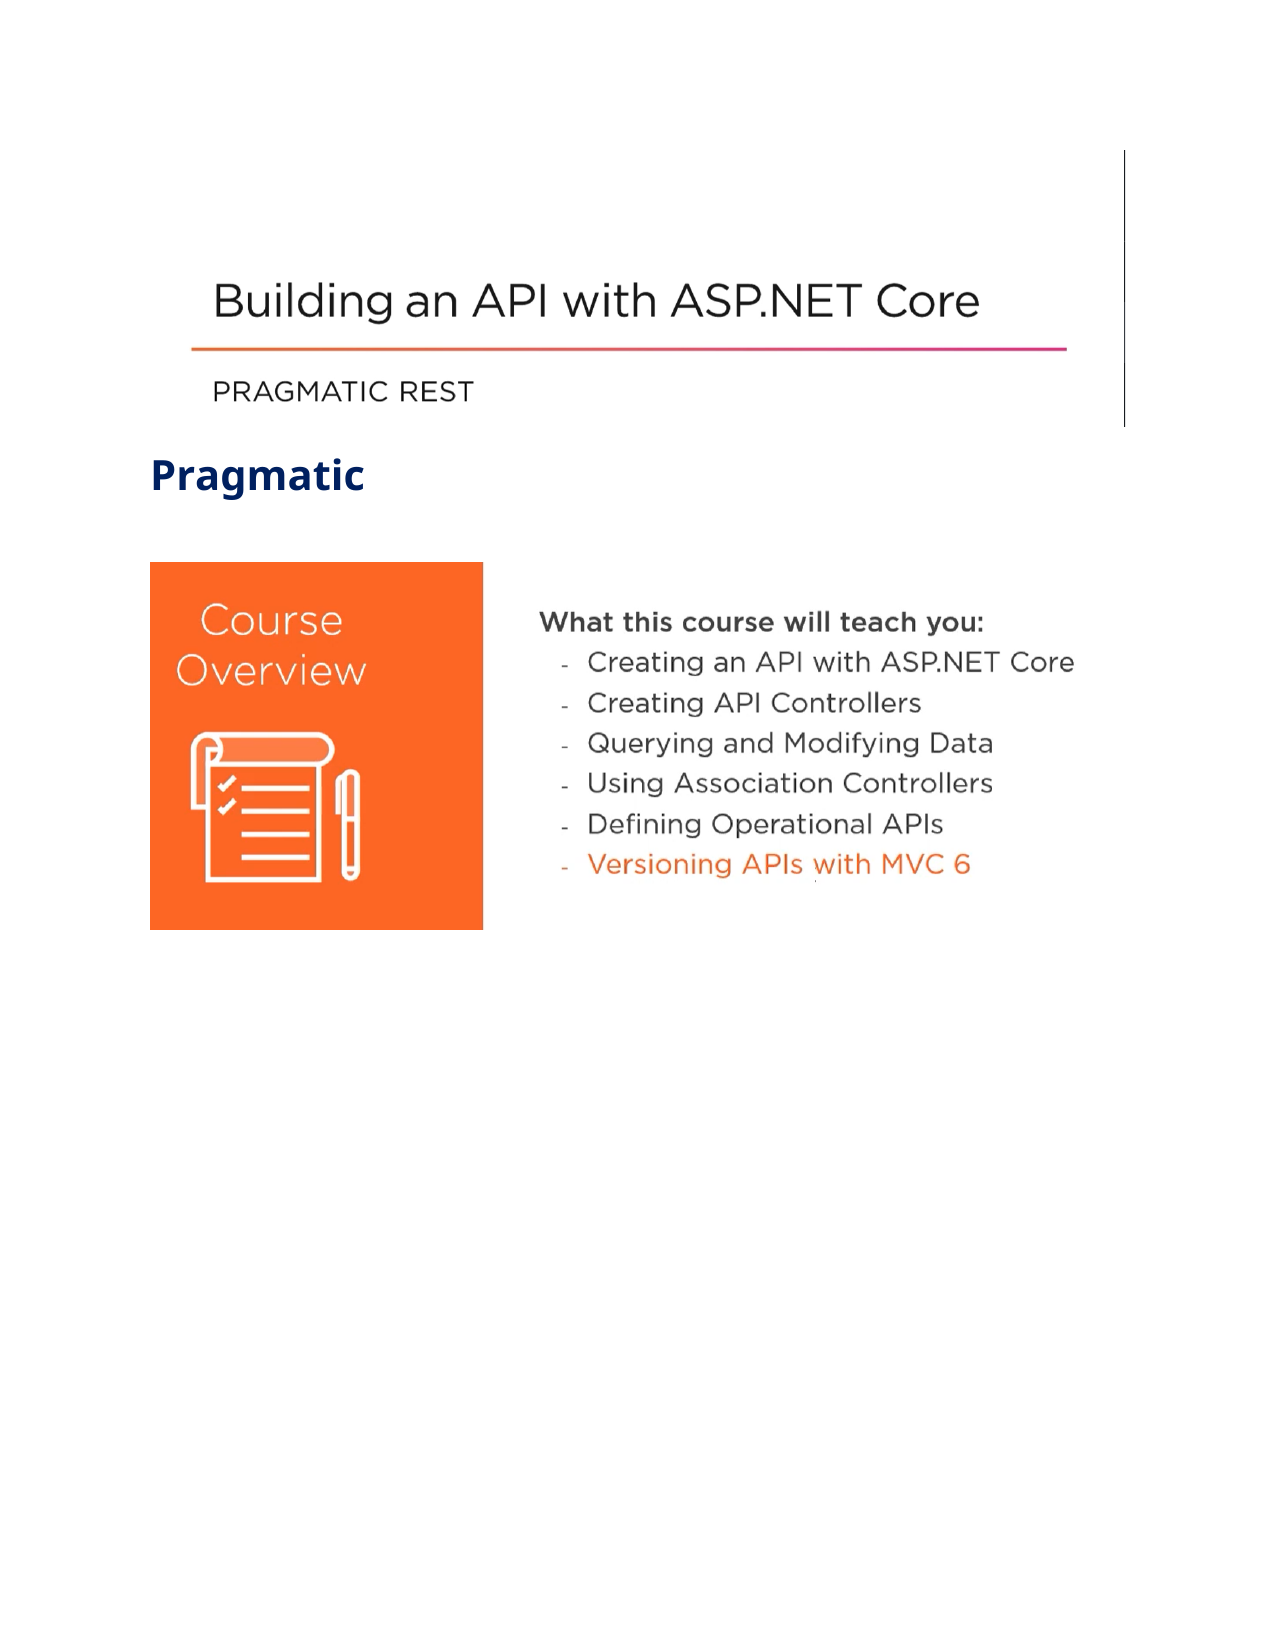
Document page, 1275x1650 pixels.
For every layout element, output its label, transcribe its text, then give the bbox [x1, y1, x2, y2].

picture [150, 150, 1125, 427]
subtitle Pragmatic [150, 446, 1125, 503]
picture [150, 562, 1125, 930]
